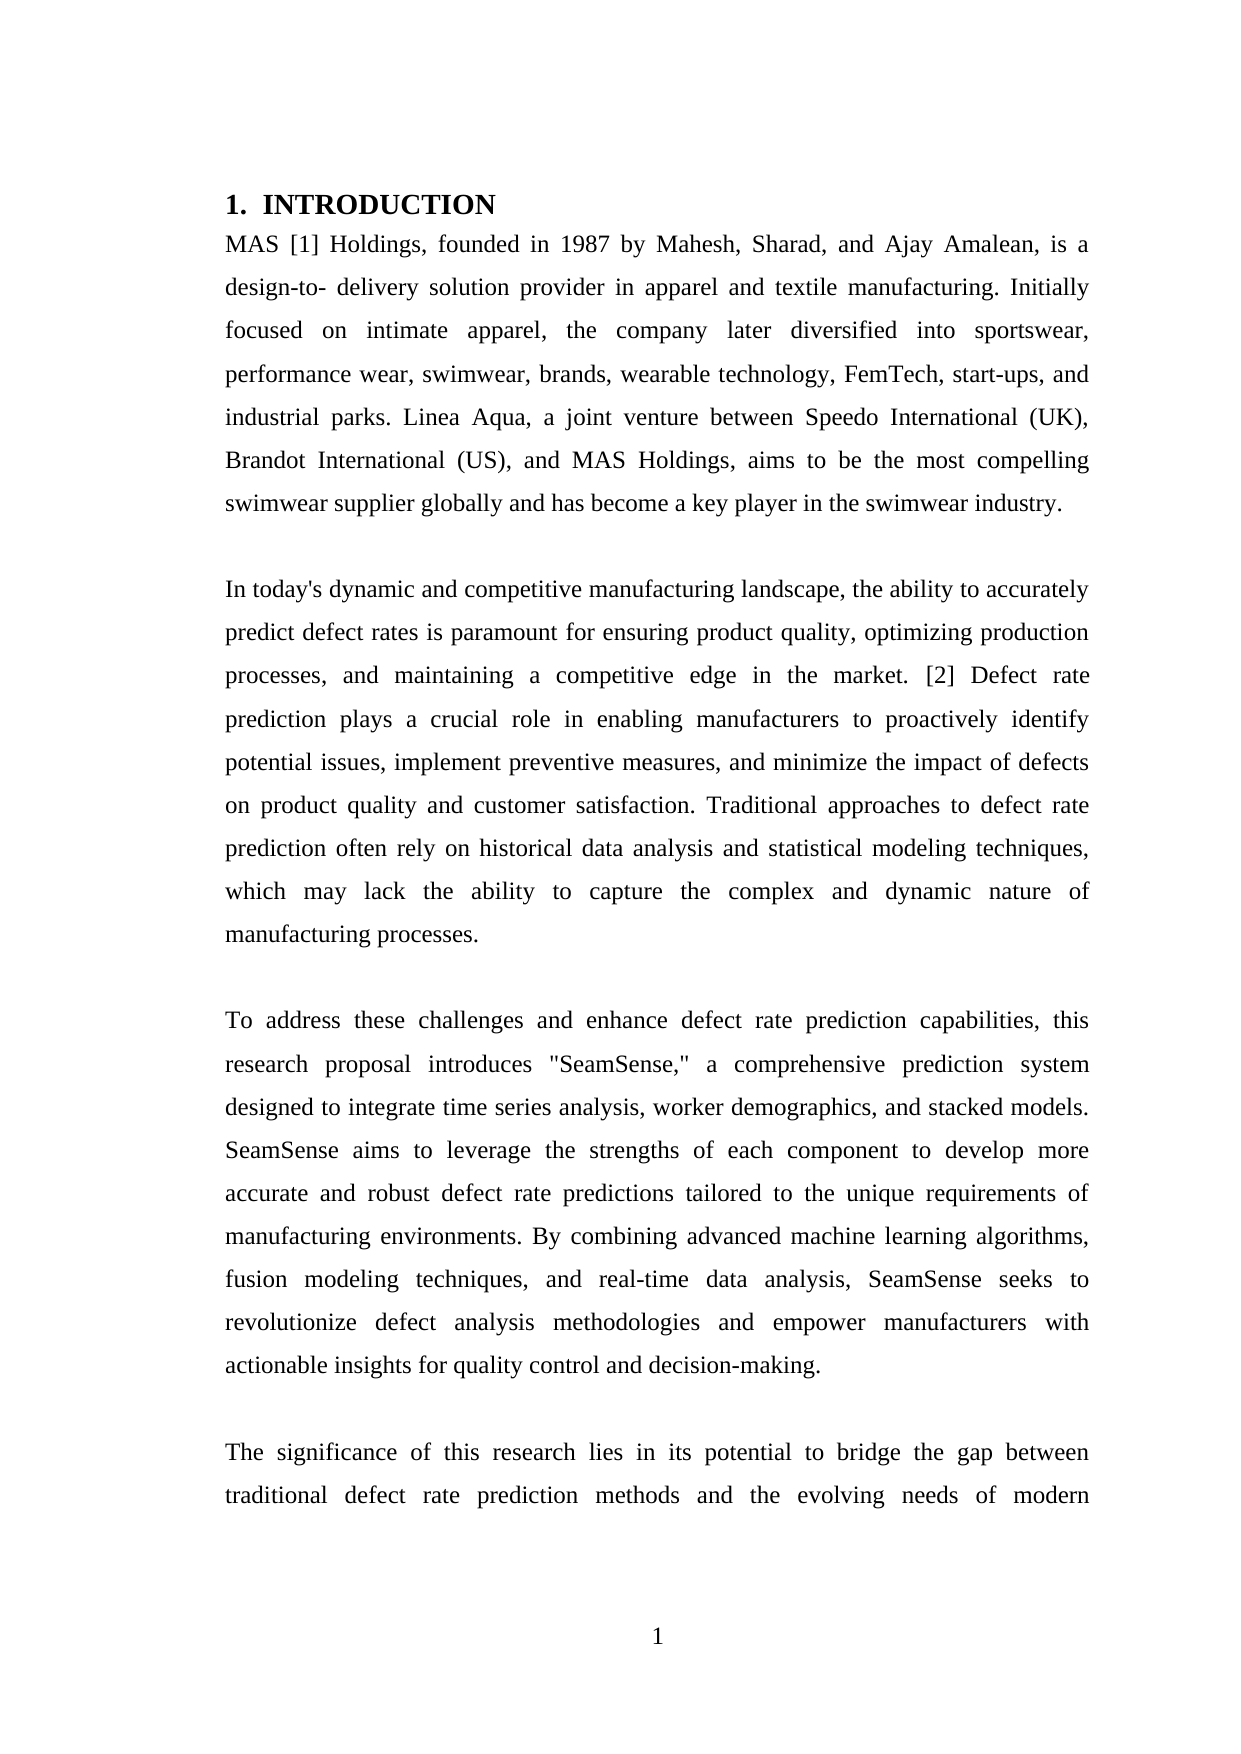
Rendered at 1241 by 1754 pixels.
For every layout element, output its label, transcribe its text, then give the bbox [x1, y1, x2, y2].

subtitle INTRODUCTION [225, 187, 1090, 221]
text In today's dynamic and competitive manufacturing landscape, the ability to accurately predict defect rates is paramount for ensuring product quality, optimizing production processes, and maintaining a competitive edge in the market. Defect rate prediction plays a crucial role in enabling manufacturers to proactively identify potential issues, implement preventive measures, and minimize the impact of defects on product quality and customer satisfaction. Traditional approaches to defect rate prediction often rely on historical data analysis and statistical modeling techniques, which may lack the ability to capture the complex and dynamic nature of manufacturing processes. [225, 574, 1090, 948]
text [225, 1437, 1090, 1509]
text MAS Holdings, founded in 1987 by Mahesh, Sharad, and Ajay Amalean, is a design-to- delivery solution provider in apparel and textile manufacturing. Initially focused on intimate apparel, the company later diversified into sportswear, performance wear, swimwear, brands, wearable technology, FemTech, start-ups, and industrial parks. Linea Aqua, a joint venture between Speedo International (UK), Brandot International (US), and MAS Holdings, aims to be the most compelling swimwear supplier globally and has become a key player in the swimwear industry. [225, 229, 1090, 517]
text To address these challenges and enhance defect rate prediction capabilities, this research proposal introduces "SeamSense," a comprehensive prediction system designed to integrate time series analysis, worker demographics, and stacked models. SeamSense aims to leverage the strengths of each component to develop more accurate and robust defect rate predictions tailored to the unique requirements of manufacturing environments. By combining advanced machine learning algorithms, fusion modeling techniques, and real-time data analysis, SeamSense seeks to revolutionize defect analysis methodologies and empower manufacturers with actionable insights for quality control and decision-making. [225, 1006, 1090, 1379]
